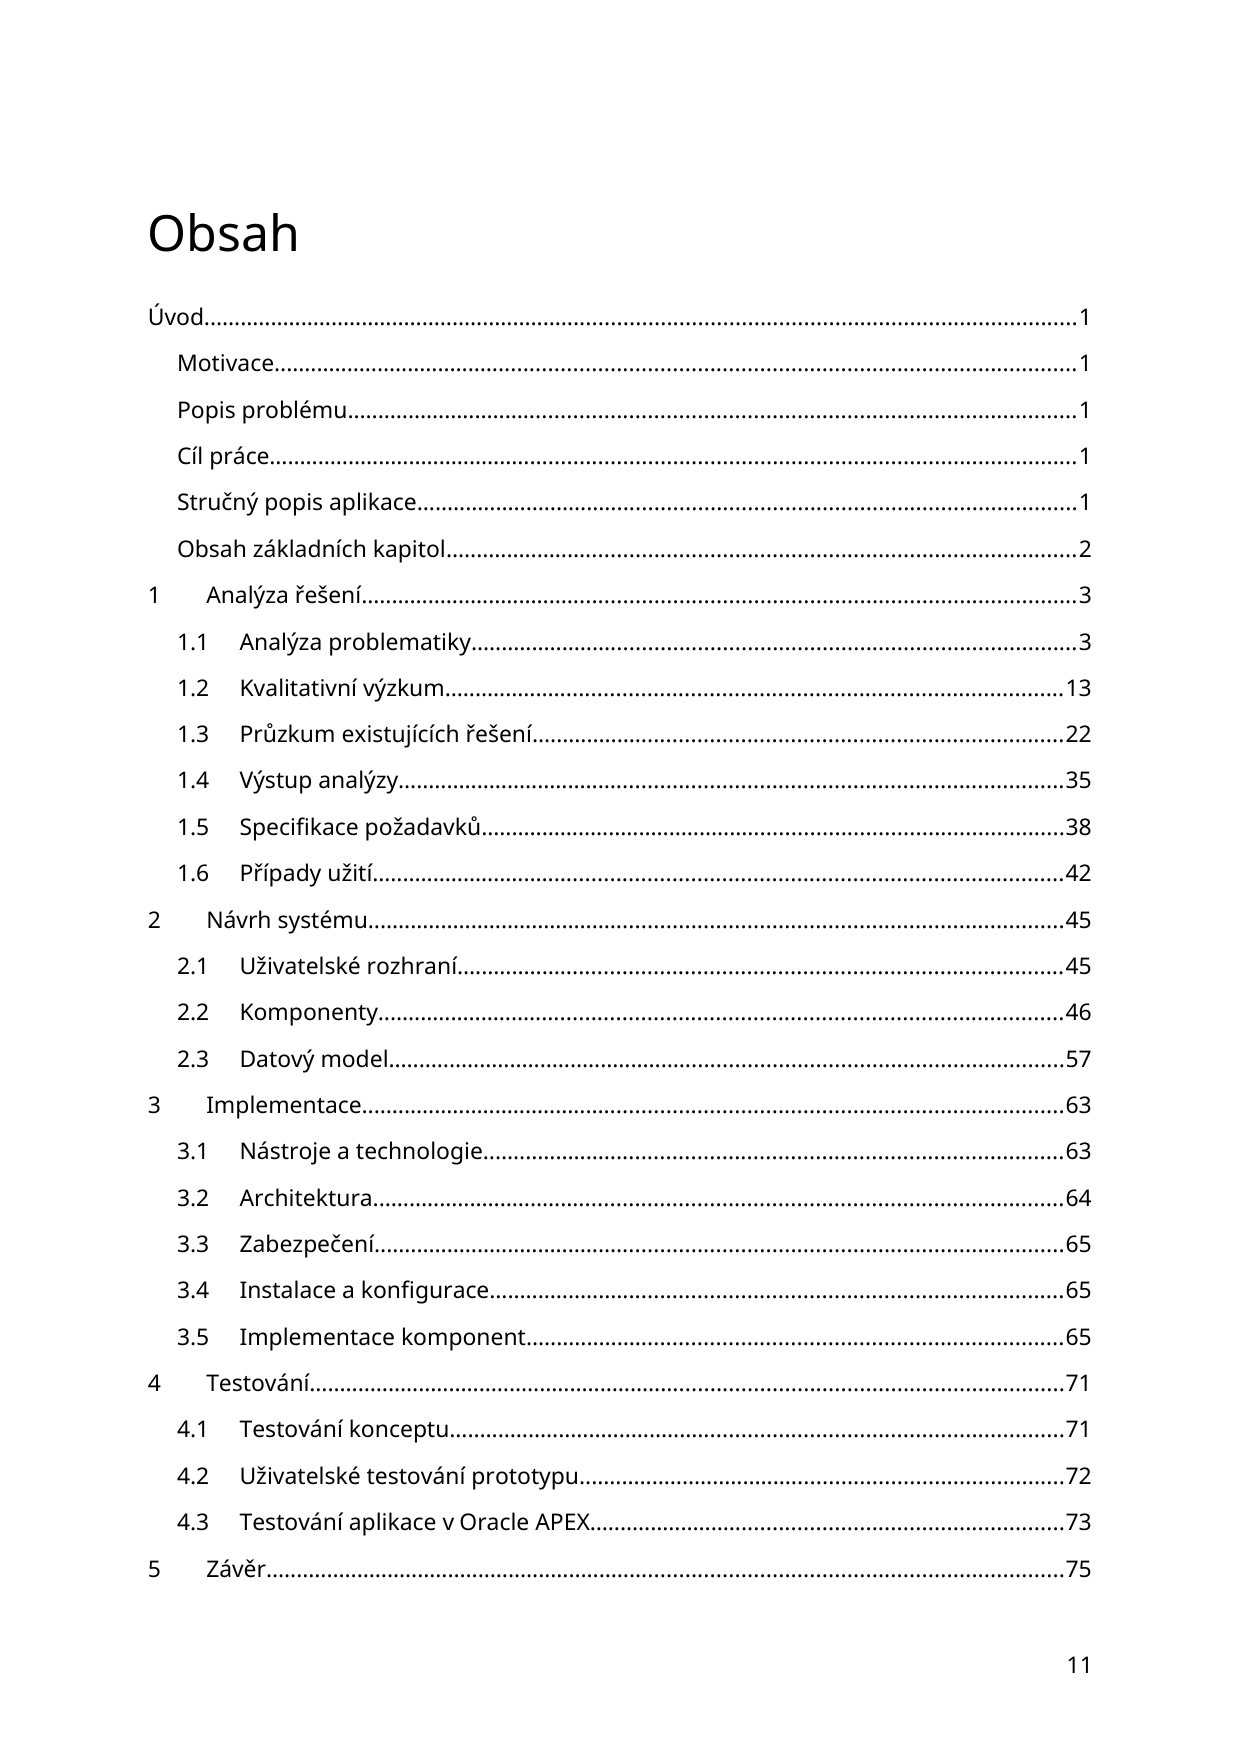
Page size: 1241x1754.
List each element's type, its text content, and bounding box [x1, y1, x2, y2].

text 1.6 Případy užití 42 [177, 857, 1093, 888]
text 3.2 Architektura 64 [177, 1182, 1093, 1213]
text 1.3 Průzkum existujících řešení 22 [177, 718, 1093, 749]
text 3.3 Zabezpečení 65 [177, 1228, 1093, 1259]
text 4 Testování 71 [148, 1367, 1093, 1398]
text Obsah základních kapitol 2 [177, 533, 1093, 564]
text 5 Závěr 75 [148, 1552, 1093, 1584]
text 1.5 Specifikace požadavků 38 [177, 811, 1093, 842]
text 4.2 Uživatelské testování prototypu 72 [177, 1460, 1093, 1491]
text 2.1 Uživatelské rozhraní 45 [177, 950, 1093, 981]
text Motivace 1 [177, 347, 1093, 378]
subtitle Obsah [148, 198, 1093, 266]
text 4.3 Testování aplikace v Oracle APEX 73 [177, 1506, 1093, 1537]
text 3 Implementace 63 [148, 1089, 1093, 1120]
text 1.4 Výstup analýzy 35 [177, 764, 1093, 796]
text Popis problému 1 [177, 394, 1093, 425]
text 1 Analýza řešení 3 [148, 579, 1093, 610]
text 2.2 Komponenty 46 [177, 996, 1093, 1027]
text 1.1 Analýza problematiky 3 [177, 625, 1093, 657]
text 2 Návrh systému 45 [148, 903, 1093, 935]
text 4.1 Testování konceptu 71 [177, 1413, 1093, 1445]
text Cíl práce 1 [177, 440, 1093, 471]
text 2.3 Datový model 57 [177, 1043, 1093, 1074]
text 3.1 Nástroje a technologie 63 [177, 1135, 1093, 1167]
text 3.5 Implementace komponent 65 [177, 1321, 1093, 1352]
text Úvod 1 [148, 301, 1093, 332]
text 3.4 Instalace a konfigurace 65 [177, 1274, 1093, 1306]
text Stručný popis aplikace 1 [177, 486, 1093, 518]
text 1.2 Kvalitativní výzkum 13 [177, 672, 1093, 703]
